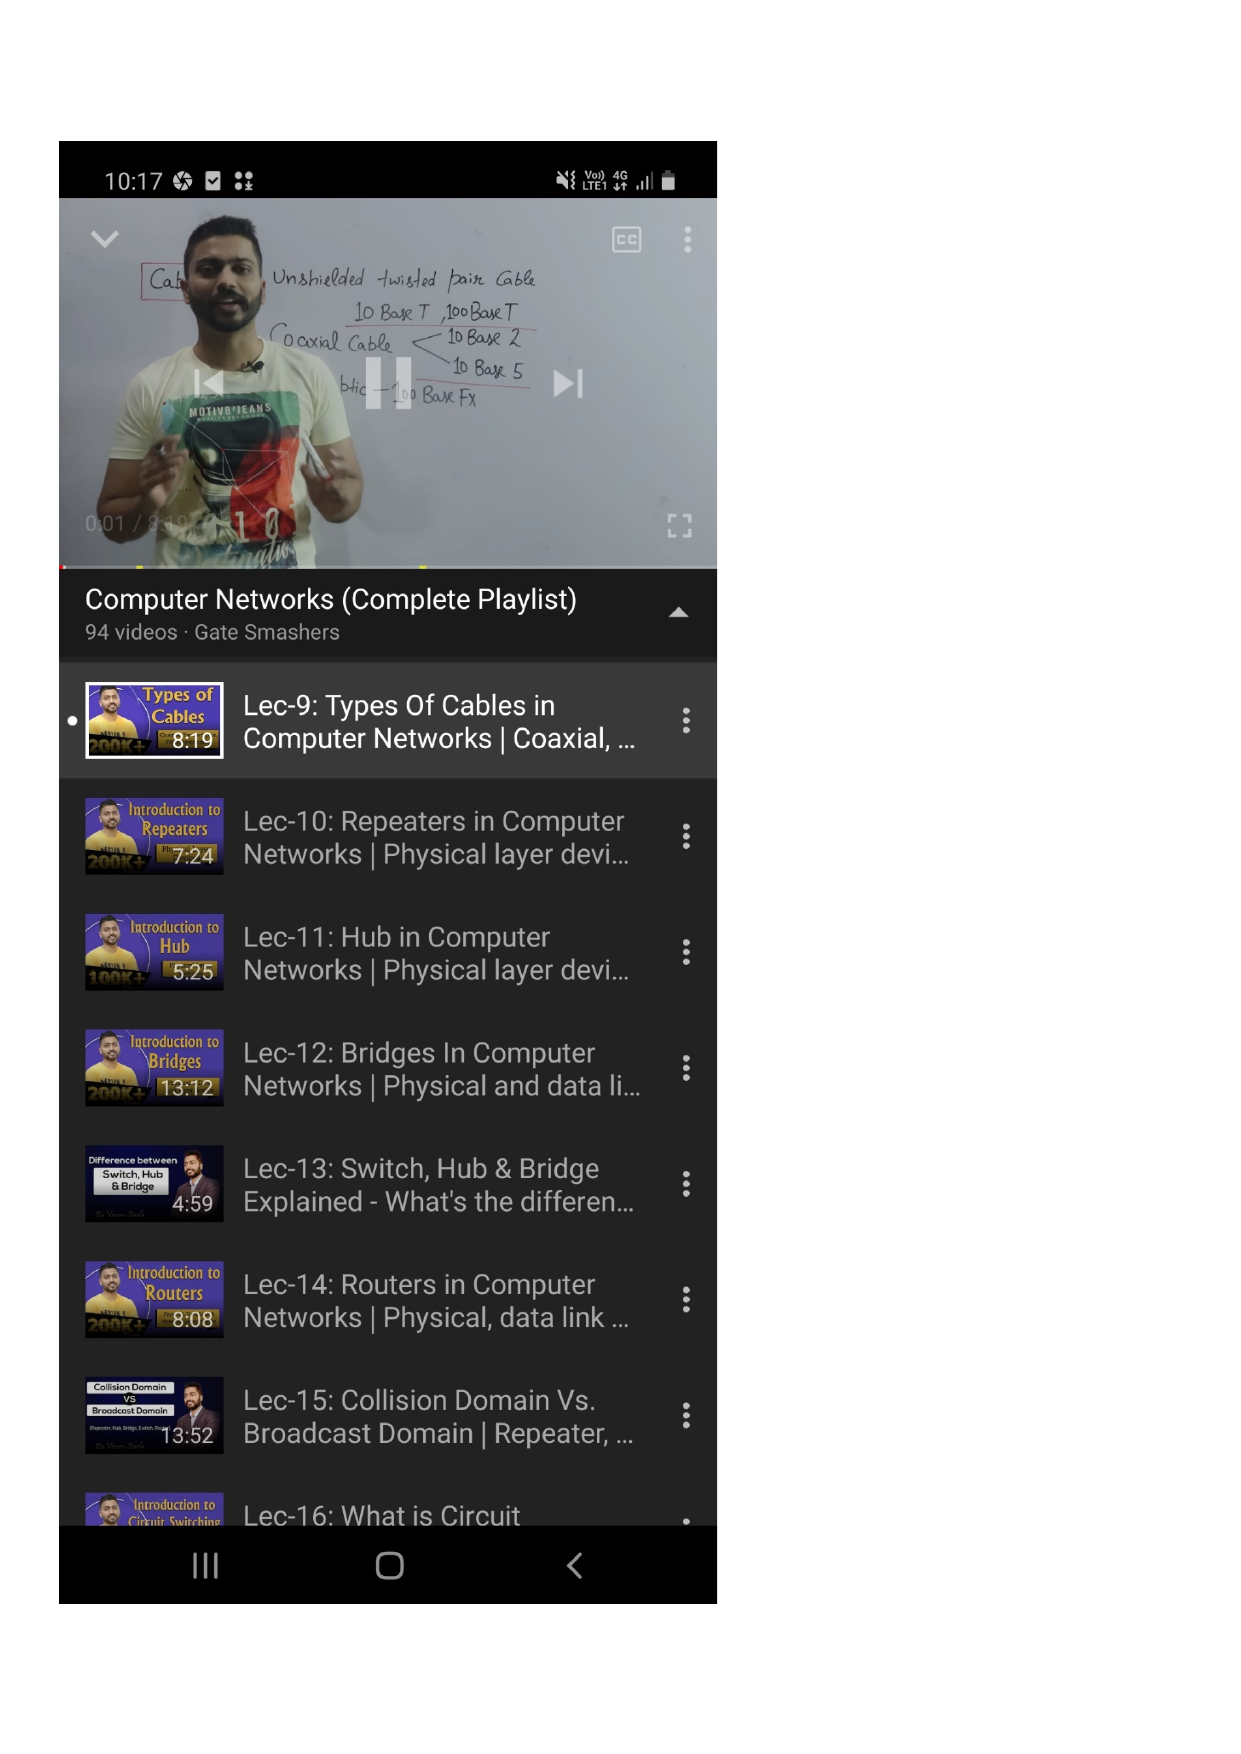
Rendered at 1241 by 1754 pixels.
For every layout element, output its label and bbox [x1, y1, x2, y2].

picture [59, 141, 718, 1604]
